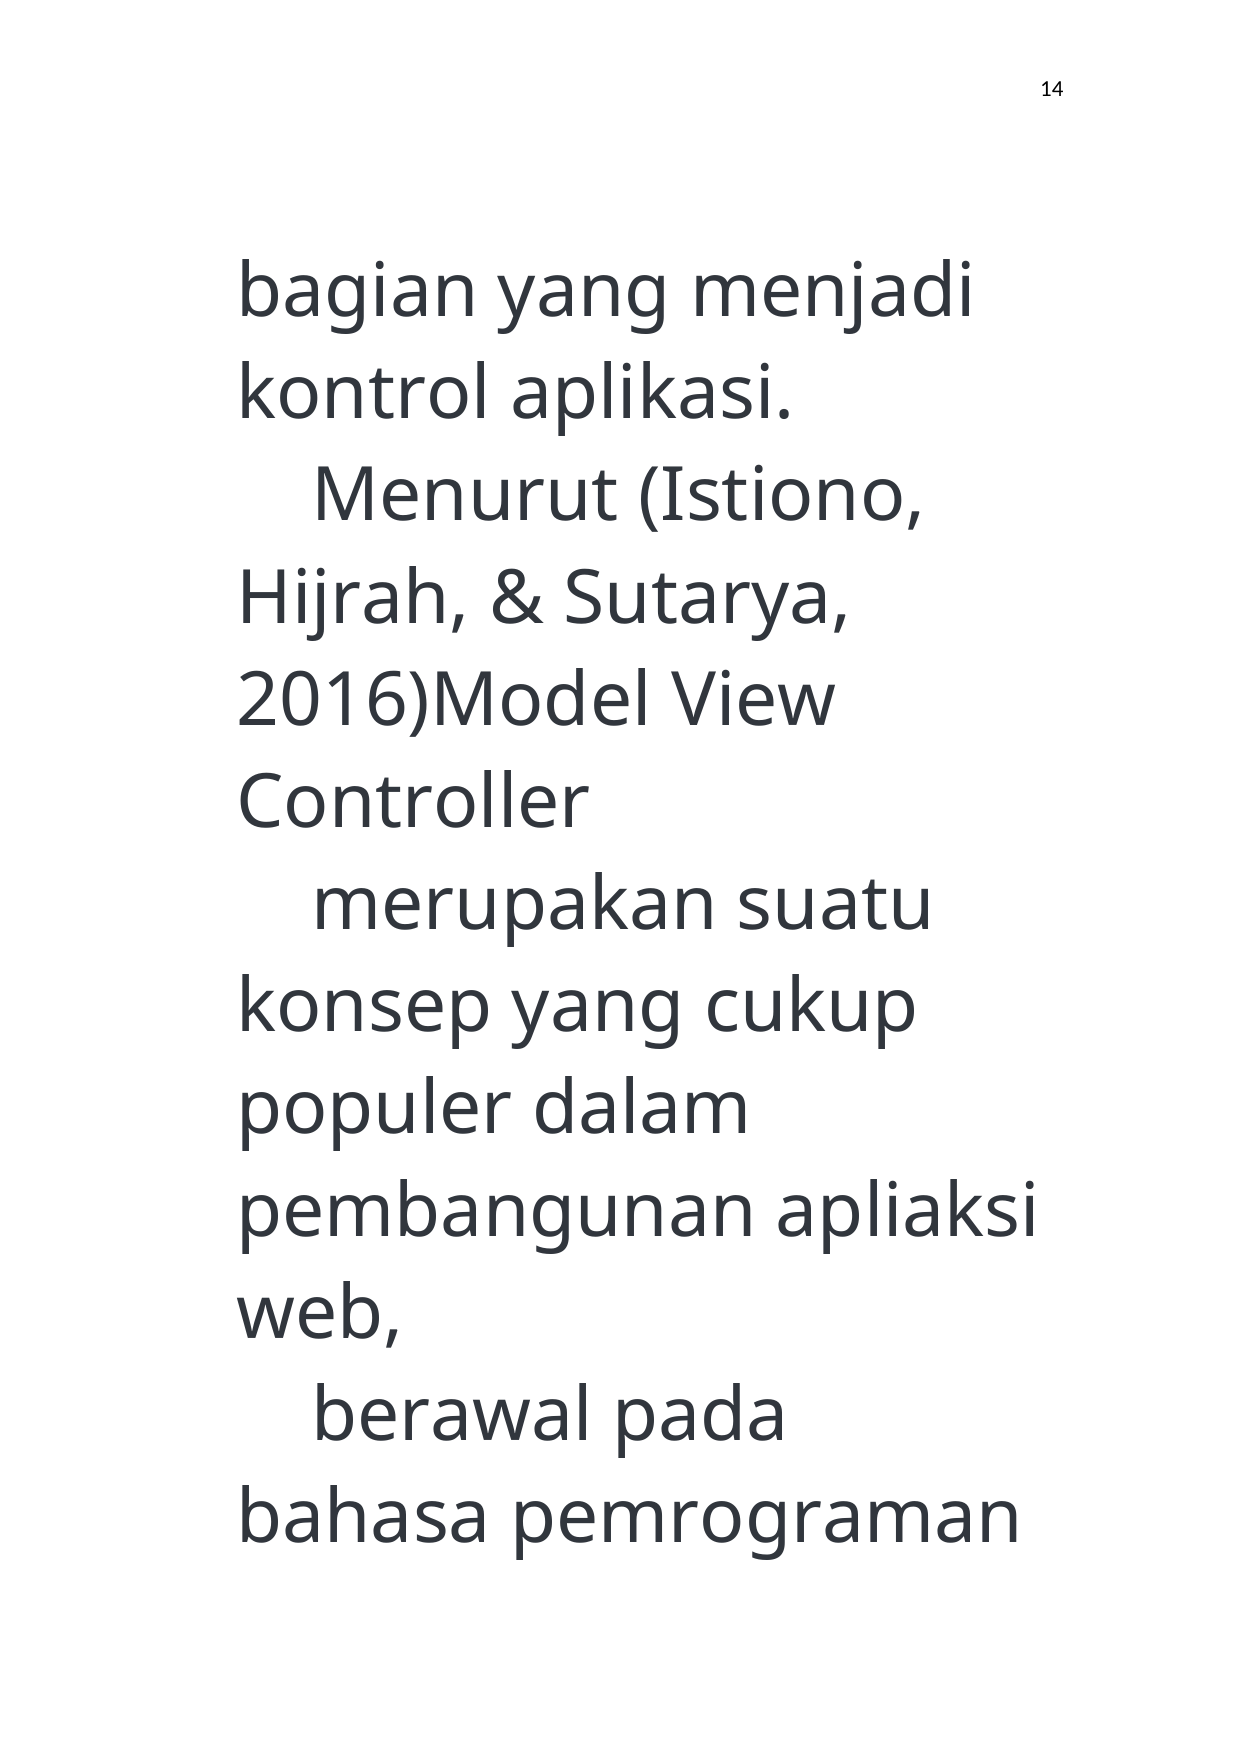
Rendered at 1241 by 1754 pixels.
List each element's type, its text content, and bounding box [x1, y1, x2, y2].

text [236, 236, 1063, 441]
text merupakan suatu konsep yang cukup populer dalam pembangunan apliaksi web, [236, 849, 1063, 1360]
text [236, 1360, 1063, 1565]
text Menurut (Istiono, Hijrah, & Sutarya, 2016)⁠Model View Controller [236, 441, 1063, 849]
